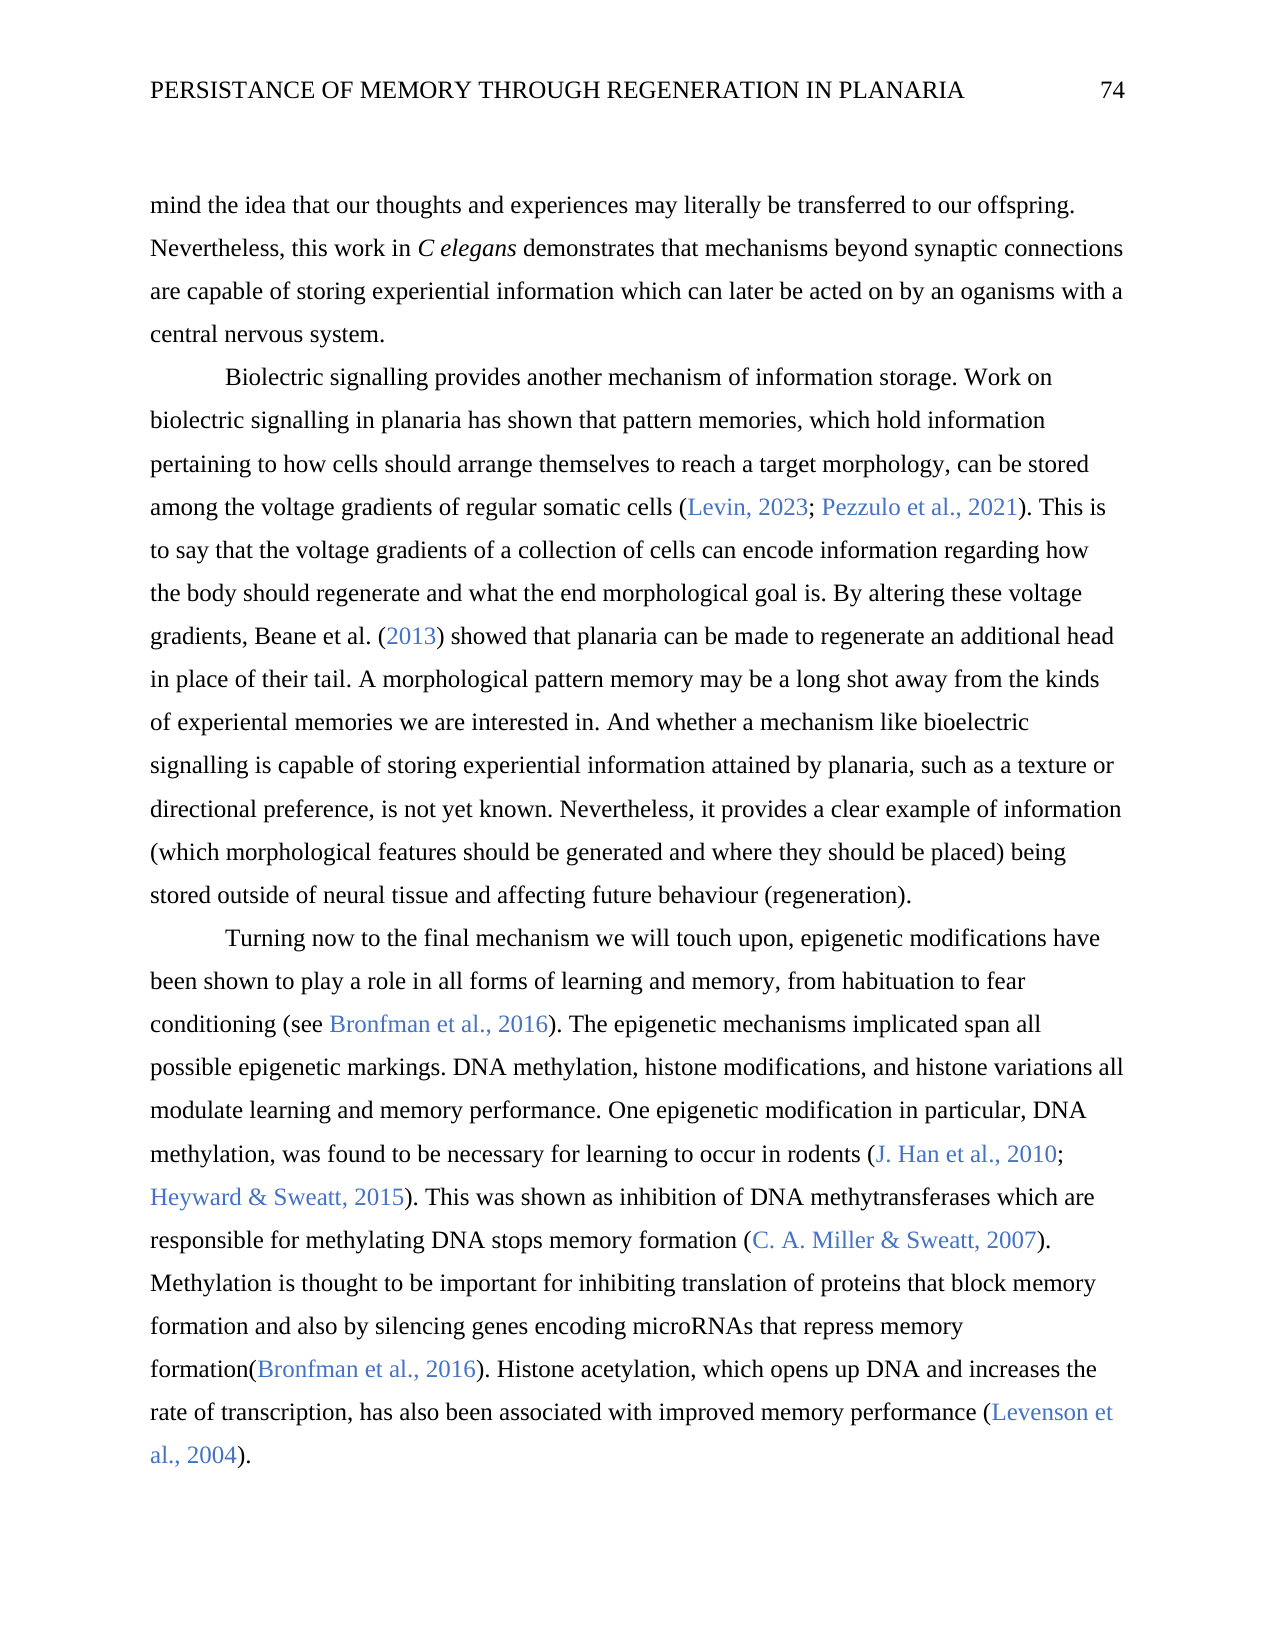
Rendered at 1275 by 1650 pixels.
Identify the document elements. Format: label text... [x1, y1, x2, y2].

text Biolectric signalling provides another mechanism of information storage. Work on biolectric signalling in planaria has shown that pattern memories, which hold information pertaining to how cells should arrange themselves to reach a target morphology, can be stored among the voltage gradients of regular somatic cells (Levin, 2023; Pezzulo et al., 2021). This is to say that the voltage gradients of a collection of cells can encode information regarding how the body should regenerate and what the end morphological goal is. By altering these voltage gradients, Beane et al. (2013) showed that planaria can be made to regenerate an additional head in place of their tail. A morphological pattern memory may be a long shot away from the kinds of experiental memories we are interested in. And whether a mechanism like bioelectric signalling is capable of storing experiential information attained by planaria, such as a texture or directional preference, is not yet known. Nevertheless, it provides a clear example of information (which morphological features should be generated and where they should be placed) being stored outside of neural tissue and affecting future behaviour (regeneration). [150, 362, 1125, 909]
text Turning now to the final mechanism we will touch upon, epigenetic modifications have been shown to play a role in all forms of learning and memory, from habituation to fear conditioning (see Bronfman et al., 2016). The epigenetic mechanisms implicated span all possible epigenetic markings. DNA methylation, histone modifications, and histone variations all modulate learning and memory performance. One epigenetic modification in particular, DNA methylation, was found to be necessary for learning to occur in rodents (J. Han et al., 2010; Heyward & Sweatt, 2015). This was shown as inhibition of DNA methytransferases which are responsible for methylating DNA stops memory formation (C. A. Miller & Sweatt, 2007). Methylation is thought to be important for inhibiting translation of proteins that block memory formation and also by silencing genes encoding microRNAs that repress memory formation(Bronfman et al., 2016). Histone acetylation, which opens up DNA and increases the rate of transcription, has also been associated with improved memory performance (Levenson et al., 2004). [150, 923, 1125, 1469]
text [150, 190, 1125, 348]
